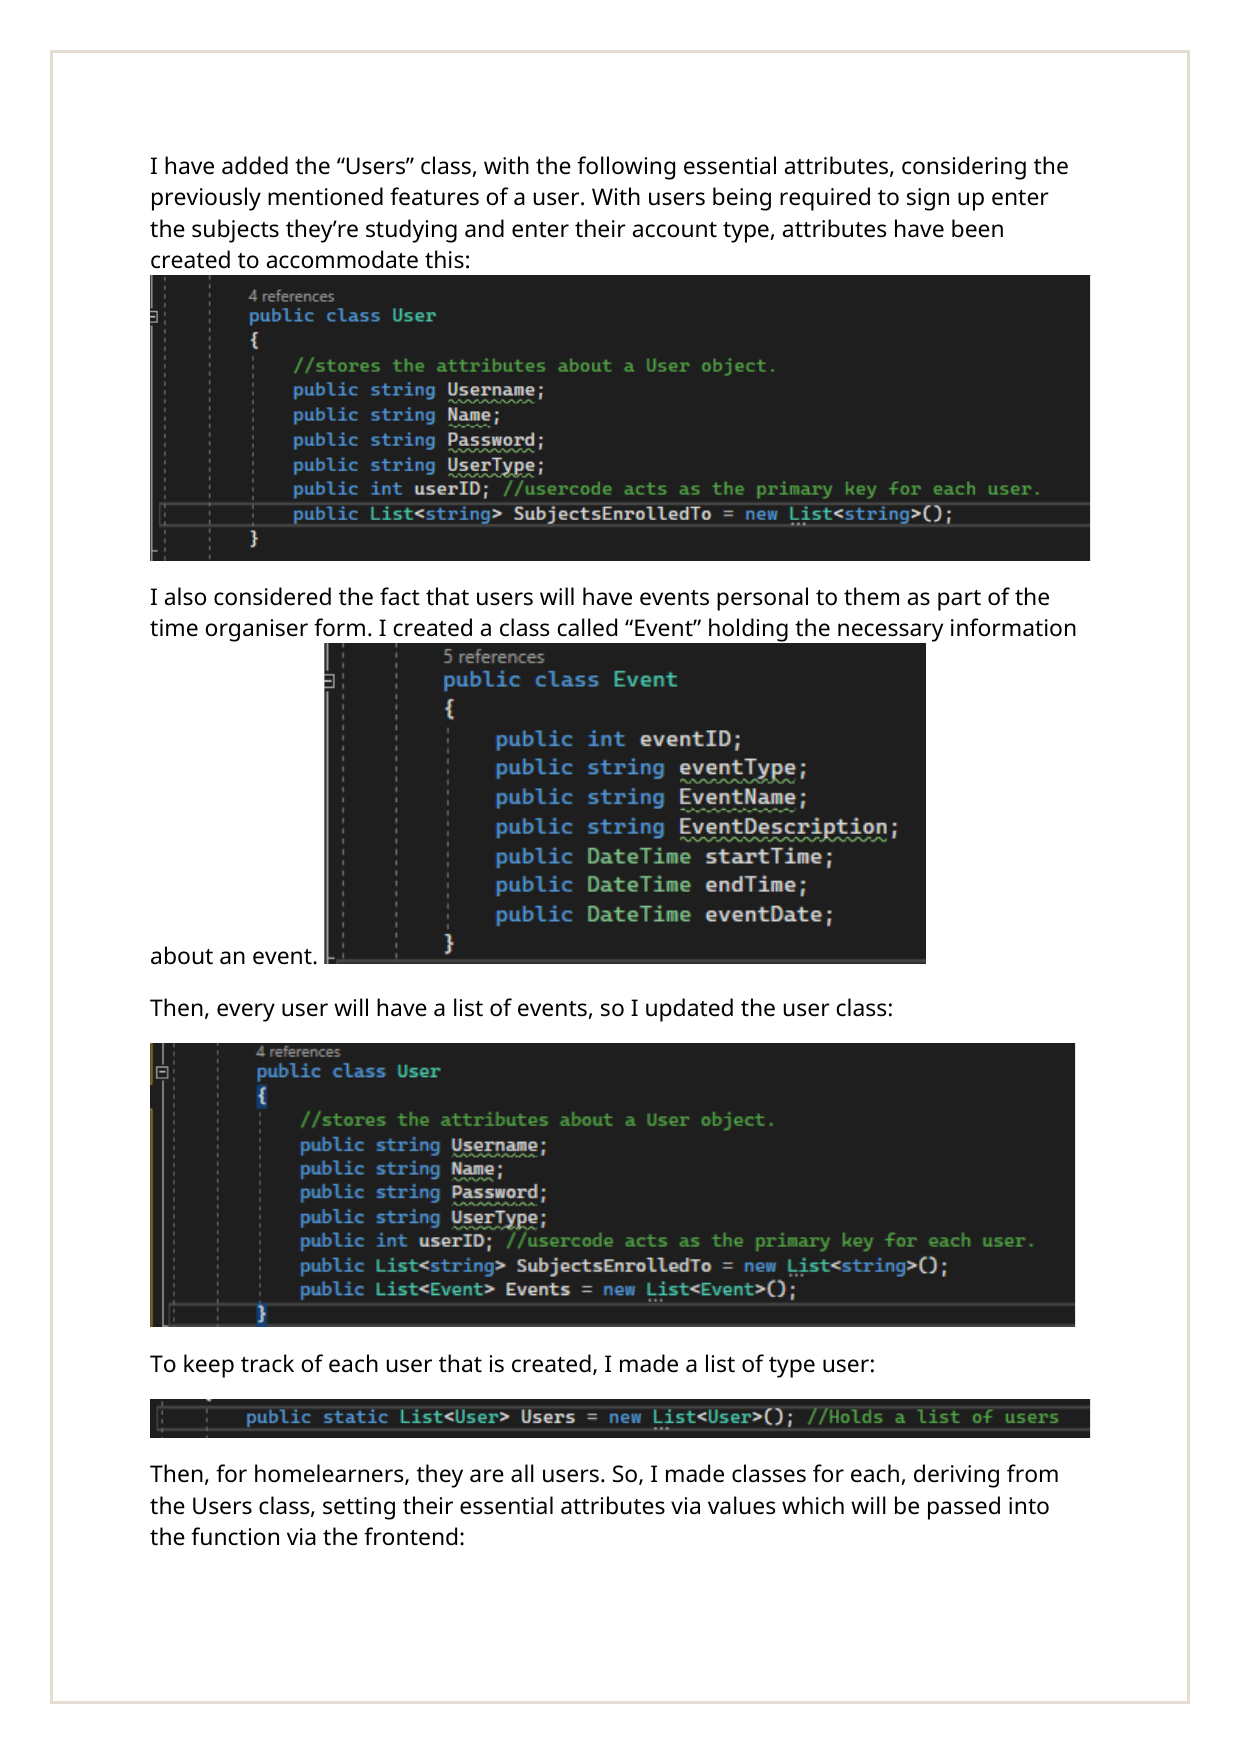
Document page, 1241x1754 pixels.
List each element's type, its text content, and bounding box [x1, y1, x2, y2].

text Then, every user will have a list of events, so I updated the user class: [150, 992, 1090, 1023]
picture [150, 275, 1091, 561]
picture [150, 1399, 1091, 1438]
picture [324, 643, 926, 964]
text Then, for homelearners, they are all users. So, I made classes for each, deriving from the Users class, setting their essential attributes via values which will be passed into the function via the frontend: [150, 1458, 1090, 1552]
text I have added the “Users” class, with the following essential attributes, considering the previously mentioned features of a user. With users being required to sign up enter the subjects they’re studying and enter their account type, attributes have been created to accommodate this: [150, 150, 1090, 275]
picture [150, 1043, 1076, 1327]
text To keep track of each user that is created, I made a list of type user: [150, 1347, 1090, 1379]
